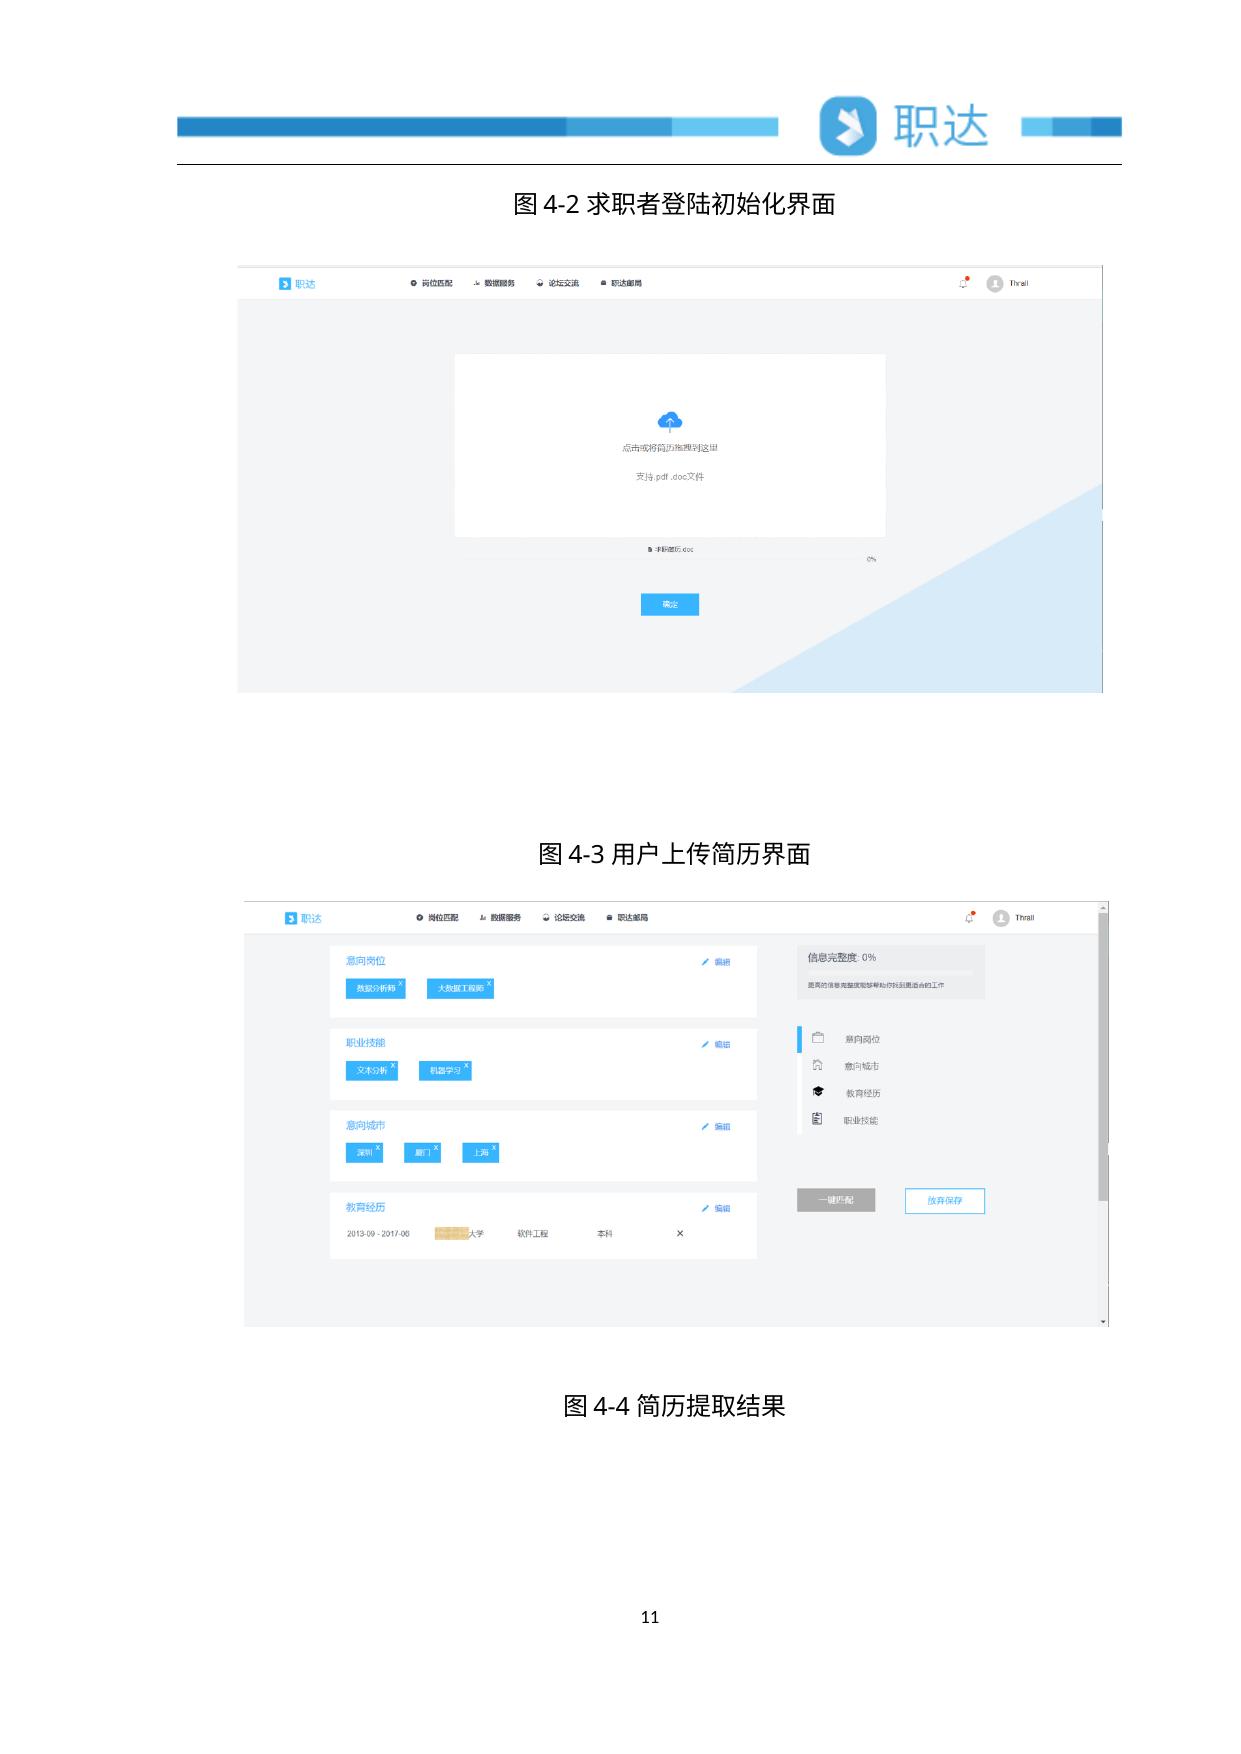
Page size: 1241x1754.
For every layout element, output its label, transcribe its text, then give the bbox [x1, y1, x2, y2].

text 图4-3 用户上传简历界面 [227, 820, 1122, 885]
picture [237, 265, 1103, 693]
text 图4-4 简历提取结果 [227, 1372, 1122, 1437]
picture [177, 88, 1123, 162]
picture [243, 901, 1109, 1327]
text 图4-2 求职者登陆初始化界面 [227, 170, 1122, 235]
